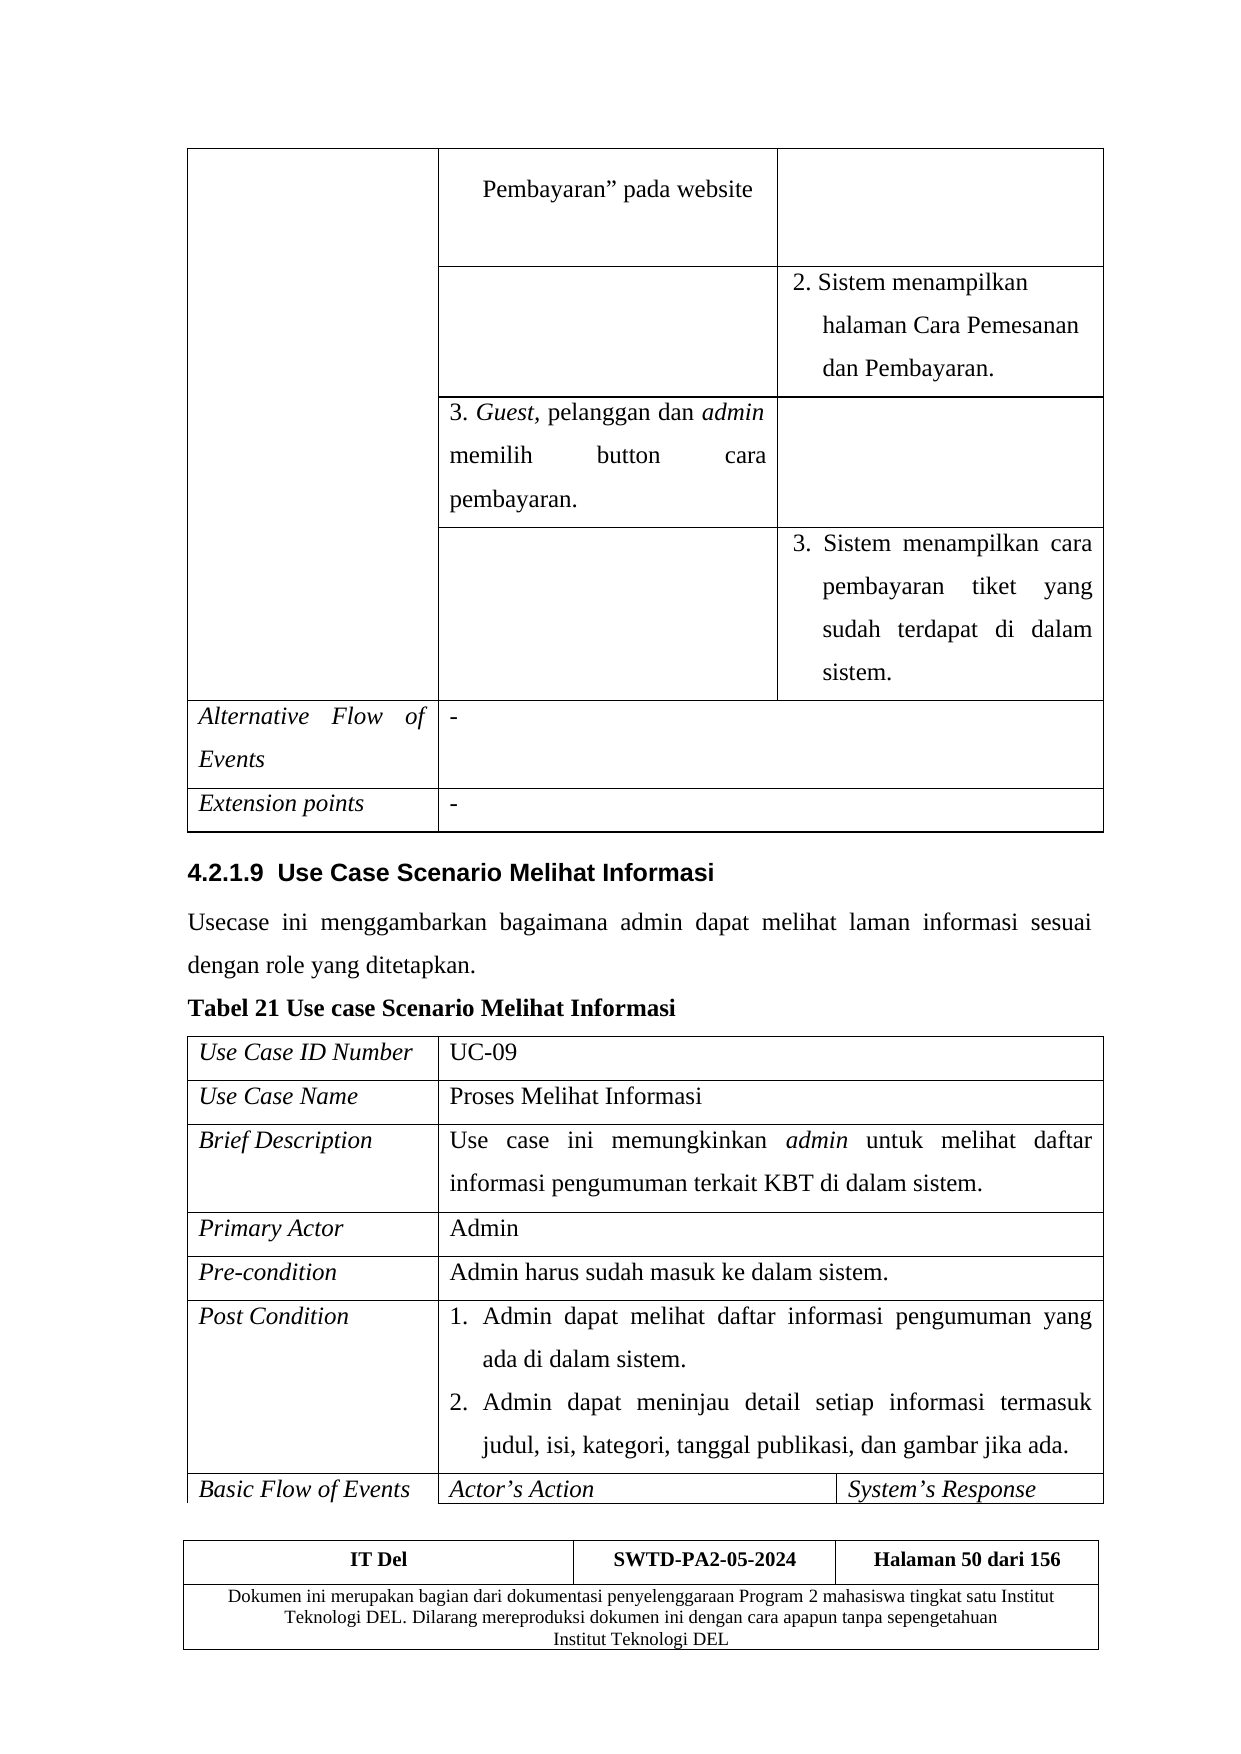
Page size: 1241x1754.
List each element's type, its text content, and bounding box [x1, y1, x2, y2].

table_cell Primary Actor [188, 1213, 438, 1256]
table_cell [188, 1474, 438, 1503]
table_cell System’s Response [837, 1474, 1103, 1503]
table_cell [439, 528, 777, 700]
table_cell [439, 267, 777, 396]
table_cell Admin [439, 1213, 1103, 1256]
table_cell - [439, 789, 778, 831]
text Tabel 21 Use case Scenario Melihat Informasi [187, 993, 1092, 1022]
table_cell Pre-condition [188, 1257, 438, 1300]
subtitle Use Case Scenario Melihat Informasi [187, 857, 1092, 886]
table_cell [439, 149, 777, 266]
text Usecase ini menggambarkan bagaimana admin dapat melihat laman informasi sesuai dengan role yang ditetapkan. [187, 907, 1092, 979]
table_cell 3. Guest, pelanggan dan admin memilih button cara pembayaran. [439, 398, 777, 527]
table_cell Alternative Flow of Events [188, 701, 438, 787]
table_cell [778, 789, 1103, 831]
table_cell Actor’s Action [439, 1474, 836, 1503]
table_cell Post Condition [188, 1301, 438, 1473]
table_cell [778, 398, 1103, 527]
table_cell [778, 149, 1103, 266]
table_cell Use Case Name [188, 1081, 438, 1124]
table_cell Extension points [188, 789, 438, 831]
table_cell 2. Sistem menampilkan halaman Cara Pemesanan dan Pembayaran. [778, 267, 1103, 396]
table_header UC-09 [439, 1037, 1103, 1080]
table_cell 3. Sistem menampilkan cara pembayaran tiket yang sudah terdapat di dalam sistem. [778, 528, 1103, 700]
table_cell - [439, 701, 1103, 787]
table_cell Admin harus sudah masuk ke dalam sistem. [439, 1257, 1103, 1300]
table_cell Admin dapat melihat daftar informasi pengumuman yang ada di dalam sistem. Admin dapat meninjau detail setiap informasi termasuk judul, isi, kategori, tanggal publikasi, dan gambar jika ada. [439, 1301, 1103, 1473]
table_header Use Case ID Number [188, 1037, 438, 1080]
table_cell Use case ini memungkinkan admin untuk melihat daftar informasi pengumuman terkait KBT di dalam sistem. [439, 1125, 1103, 1212]
table_cell Proses Melihat Informasi [439, 1081, 1103, 1124]
table_cell Brief Description [188, 1125, 438, 1212]
